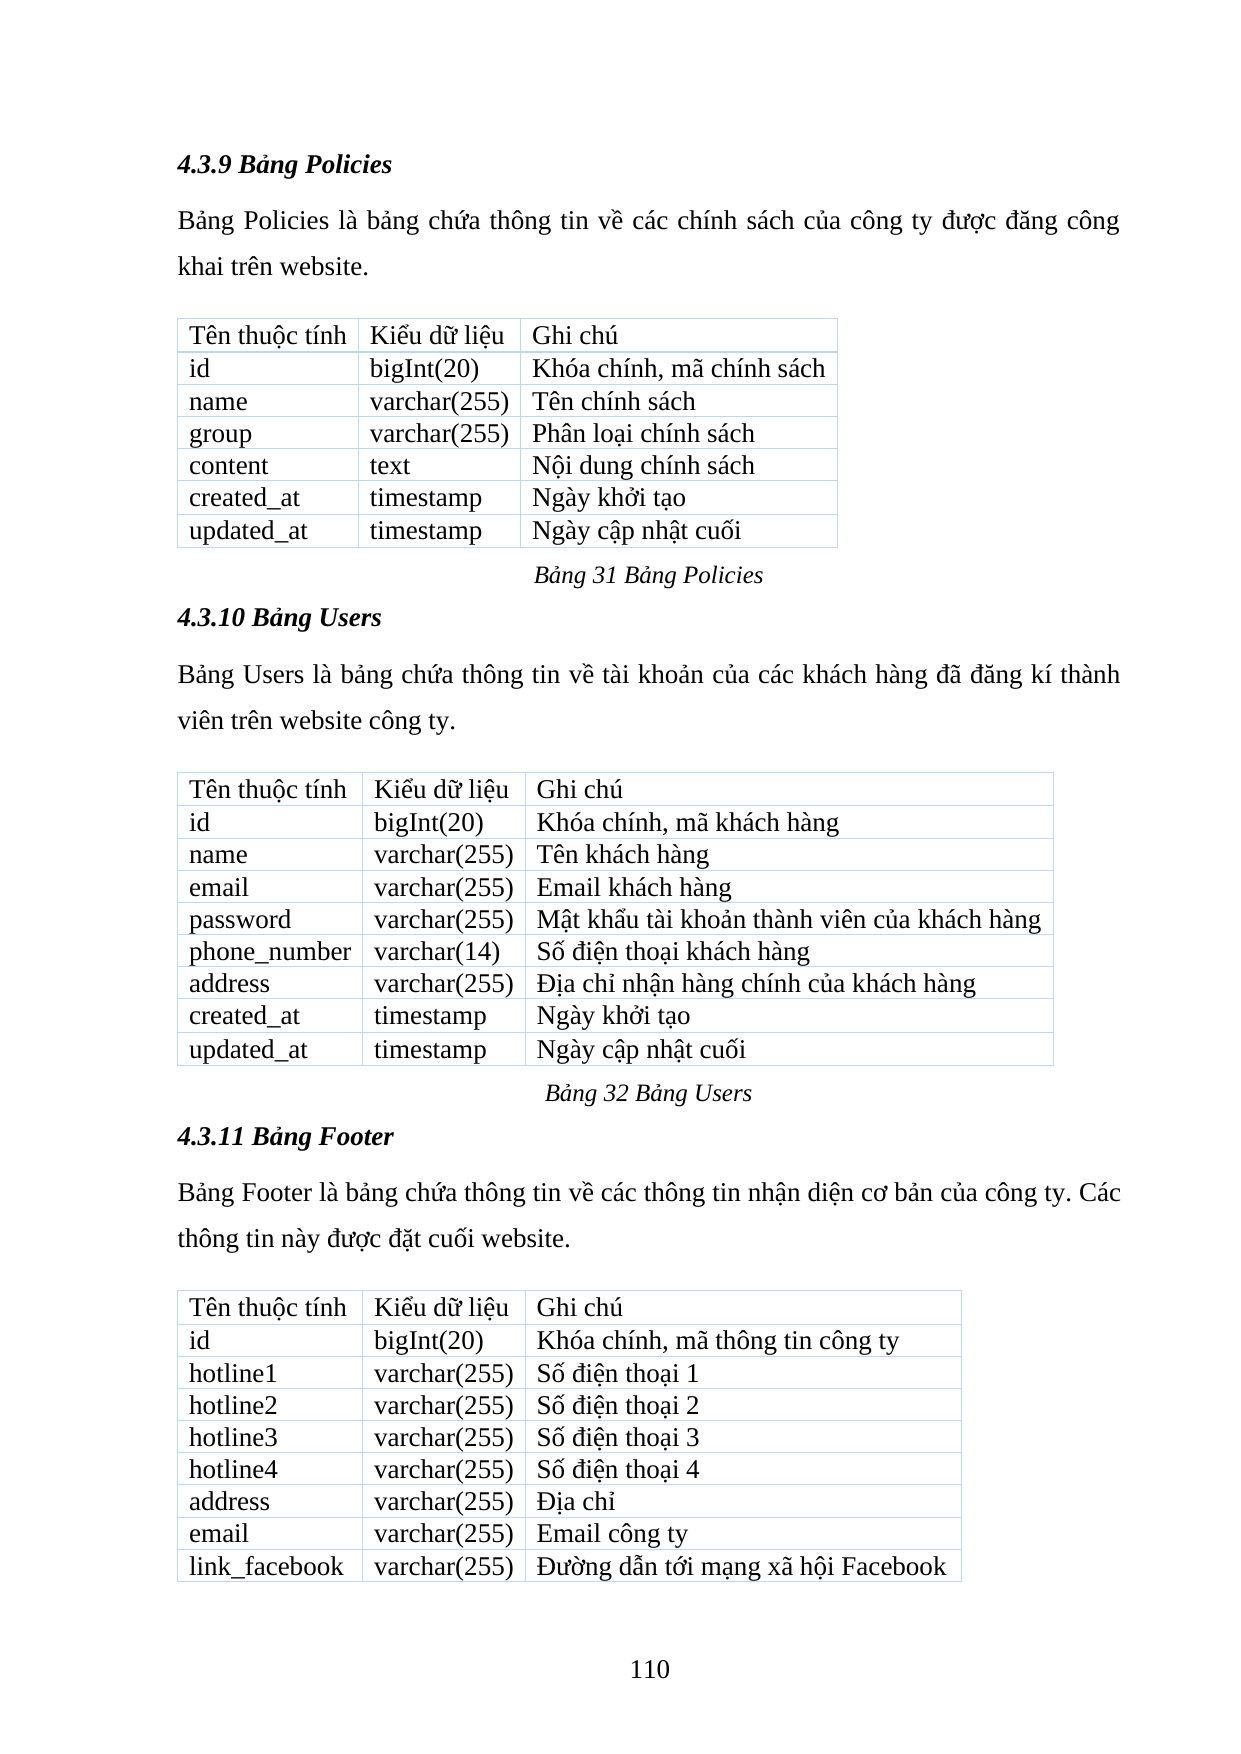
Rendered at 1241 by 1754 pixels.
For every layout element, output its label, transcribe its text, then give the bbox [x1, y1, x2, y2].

table_cell Email công ty [526, 1518, 961, 1549]
table_cell updated_at [178, 515, 358, 547]
table_cell varchar(255) [363, 1453, 525, 1484]
table_header Ghi chú [526, 1291, 961, 1323]
table_cell Ngày khởi tạo [526, 999, 1053, 1032]
text Bảng Policies là bảng chứa thông tin về các chính sách của công ty được đăng công khai trên website. [177, 204, 1122, 282]
subtitle Bảng Footer [177, 1120, 1122, 1151]
table_cell timestamp [359, 515, 520, 547]
table_header Kiểu dữ liệu [363, 773, 525, 805]
table_cell link_facebook [178, 1550, 362, 1581]
table_cell Địa chỉ [526, 1485, 961, 1517]
table_cell varchar(255) [363, 1357, 525, 1388]
table_cell created_at [178, 481, 358, 513]
table_cell content [178, 449, 358, 480]
table_cell varchar(255) [359, 385, 520, 416]
table_cell address [178, 967, 362, 998]
table_cell phone_number [178, 935, 362, 966]
text Bảng Footer là bảng chứa thông tin về các thông tin nhận diện cơ bản của công ty. Các thông tin này được đặt cuối website. [177, 1176, 1122, 1254]
table_cell varchar(255) [363, 839, 525, 869]
table_cell varchar(255) [363, 903, 525, 934]
table_cell group [178, 417, 358, 448]
table_cell Số điện thoại 2 [526, 1389, 961, 1420]
table_header Tên thuộc tính [178, 773, 362, 805]
table_cell Phân loại chính sách [521, 417, 837, 448]
table_cell Tên chính sách [521, 385, 837, 416]
table_cell varchar(255) [363, 1485, 525, 1517]
table_cell varchar(255) [363, 871, 525, 902]
table_cell Khóa chính, mã thông tin công ty [526, 1325, 961, 1356]
table_cell hotline4 [178, 1453, 362, 1484]
table_cell Tên khách hàng [526, 839, 1053, 869]
table_header Kiểu dữ liệu [359, 319, 520, 351]
table_cell Email khách hàng [526, 871, 1053, 902]
table_cell Đường dẫn tới mạng xã hội Facebook [526, 1550, 961, 1581]
table_header Tên thuộc tính [178, 319, 358, 351]
table_cell Số điện thoại 1 [526, 1357, 961, 1388]
table_cell hotline1 [178, 1357, 362, 1388]
table_cell varchar(255) [363, 1389, 525, 1420]
table_cell timestamp [359, 481, 520, 513]
table_cell Số điện thoại khách hàng [526, 935, 1053, 966]
table_cell Ngày cập nhật cuối [526, 1033, 1053, 1065]
table_cell name [178, 385, 358, 416]
table_cell timestamp [363, 999, 525, 1032]
table_cell hotline2 [178, 1389, 362, 1420]
table_cell name [178, 839, 362, 869]
table_cell id [178, 353, 358, 383]
table_cell email [178, 1518, 362, 1549]
table_cell timestamp [363, 1033, 525, 1065]
table_cell bigInt(20) [363, 1325, 525, 1356]
table_cell password [178, 903, 362, 934]
table_cell created_at [178, 999, 362, 1032]
table_cell bigInt(20) [359, 353, 520, 383]
table_cell updated_at [178, 1033, 362, 1065]
subtitle Bảng Users [177, 602, 1122, 633]
table_cell Khóa chính, mã chính sách [521, 353, 837, 383]
table_cell Khóa chính, mã khách hàng [526, 806, 1053, 837]
table_cell Ngày khởi tạo [521, 481, 837, 513]
table_cell Nội dung chính sách [521, 449, 837, 480]
table_header Ghi chú [526, 773, 1053, 805]
table_cell varchar(14) [363, 935, 525, 966]
table_cell id [178, 806, 362, 837]
subtitle Bảng Policies [177, 148, 1122, 179]
table_cell Ngày cập nhật cuối [521, 515, 837, 547]
table_cell hotline3 [178, 1421, 362, 1452]
table_cell Mật khẩu tài khoản thành viên của khách hàng [526, 903, 1053, 934]
table_cell address [178, 1485, 362, 1517]
table_header Ghi chú [521, 319, 837, 351]
table_cell bigInt(20) [363, 806, 525, 837]
table_cell varchar(255) [363, 1421, 525, 1452]
table_cell Số điện thoại 3 [526, 1421, 961, 1452]
table_cell Số điện thoại 4 [526, 1453, 961, 1484]
table_header Tên thuộc tính [178, 1291, 362, 1323]
text Bảng Users là bảng chứa thông tin về tài khoản của các khách hàng đã đăng kí thành viên trên website công ty. [177, 658, 1122, 736]
table_cell varchar(255) [363, 1550, 525, 1581]
table_cell Địa chỉ nhận hàng chính của khách hàng [526, 967, 1053, 998]
table_cell id [178, 1325, 362, 1356]
table_cell varchar(255) [359, 417, 520, 448]
text Bảng 32 Bảng Users [177, 1078, 1122, 1107]
table_cell text [359, 449, 520, 480]
table_cell varchar(255) [363, 967, 525, 998]
text Bảng 31 Bảng Policies [177, 560, 1122, 589]
table_header Kiểu dữ liệu [363, 1291, 525, 1323]
table_cell email [178, 871, 362, 902]
table_cell varchar(255) [363, 1518, 525, 1549]
